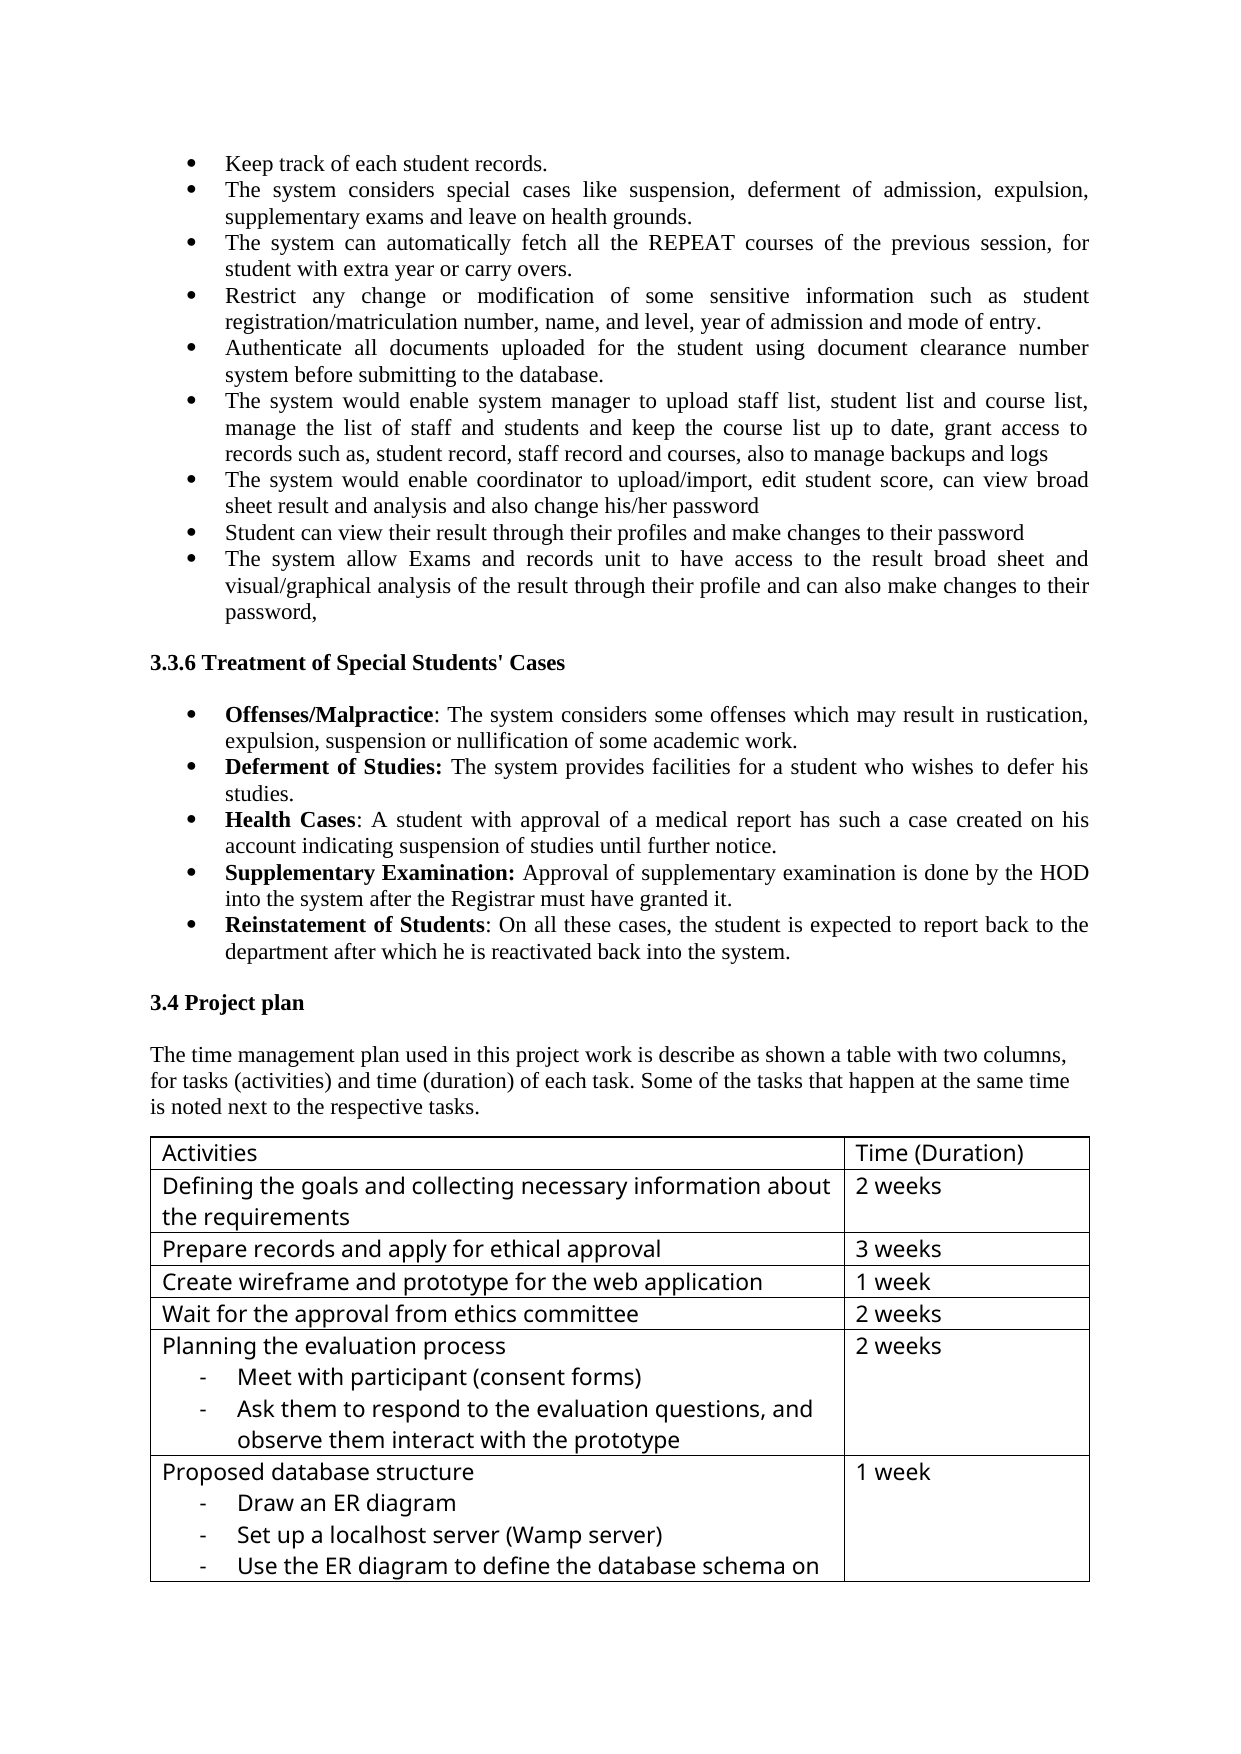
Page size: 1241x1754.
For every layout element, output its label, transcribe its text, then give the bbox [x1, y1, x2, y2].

table_header Time (Duration) [845, 1138, 1089, 1169]
table_cell Create wireframe and prototype for the web application [151, 1266, 844, 1297]
list Reinstatement of Students: On all these cases, the student is expected to report back to the department after which he is reactivated back into the system. [187, 912, 1090, 964]
table_cell 2 weeks [845, 1330, 1089, 1455]
text 3.4 Project plan [150, 989, 1090, 1016]
list The system would enable system manager to upload staff list, student list and course list, manage the list of staff and students and keep the course list up to date, grant access to records such as, student record, staff record and courses, also to manage backups and logs [187, 387, 1090, 466]
text The time management plan used in this project work is describe as shown a table with two columns, for tasks (activities) and time (duration) of each task. Some of the tasks that happen at the same time is noted next to the respective tasks. [150, 1041, 1090, 1120]
list Restrict any change or modification of some sensitive information such as student registration/matriculation number, name, and level, year of admission and mode of entry. [187, 282, 1090, 334]
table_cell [151, 1456, 844, 1581]
list Authenticate all documents uploaded for the student using document clearance number system before submitting to the database. [187, 334, 1090, 387]
list Student can view their result through their profiles and make changes to their password [187, 519, 1090, 545]
list Keep track of each student records. [187, 150, 1090, 176]
list The system would enable coordinator to upload/import, edit student score, can view broad sheet result and analysis and also change his/her password [187, 466, 1090, 519]
list The system considers special cases like suspension, deferment of admission, expulsion, supplementary exams and leave on health grounds. [187, 176, 1090, 229]
table_cell Prepare records and apply for ethical approval [151, 1233, 844, 1264]
table_cell 2 weeks [845, 1170, 1089, 1232]
text 3.3.6 Treatment of Special Students' Cases [150, 649, 1090, 676]
list The system can automatically fetch all the REPEAT courses of the previous session, for student with extra year or carry overs. [187, 229, 1090, 282]
table_cell Defining the goals and collecting necessary information about the requirements [151, 1170, 844, 1232]
table_cell 1 week [845, 1456, 1089, 1581]
list The system allow Exams and records unit to have access to the result broad sheet and visual/graphical analysis of the result through their profile and can also make changes to their password, [187, 545, 1090, 624]
list Offenses/Malpractice: The system considers some offenses which may result in rustication, expulsion, suspension or nullification of some academic work. [187, 701, 1090, 753]
table_cell 1 week [845, 1266, 1089, 1297]
table_cell 2 weeks [845, 1298, 1089, 1329]
table_cell 3 weeks [845, 1233, 1089, 1264]
table_header Activities [151, 1138, 844, 1169]
list Health Cases: A student with approval of a medical report has such a case created on his account indicating suspension of studies until further notice. [187, 806, 1090, 859]
list Supplementary Examination: Approval of supplementary examination is done by the HOD into the system after the Registrar must have granted it. [187, 859, 1090, 912]
list Deferment of Studies: The system provides facilities for a student who wishes to defer his studies. [187, 753, 1090, 806]
table_cell Wait for the approval from ethics committee [151, 1298, 844, 1329]
table_cell Planning the evaluation process Meet with participant (consent forms) Ask them to respond to the evaluation questions, and observe them interact with the prototype [151, 1330, 844, 1455]
